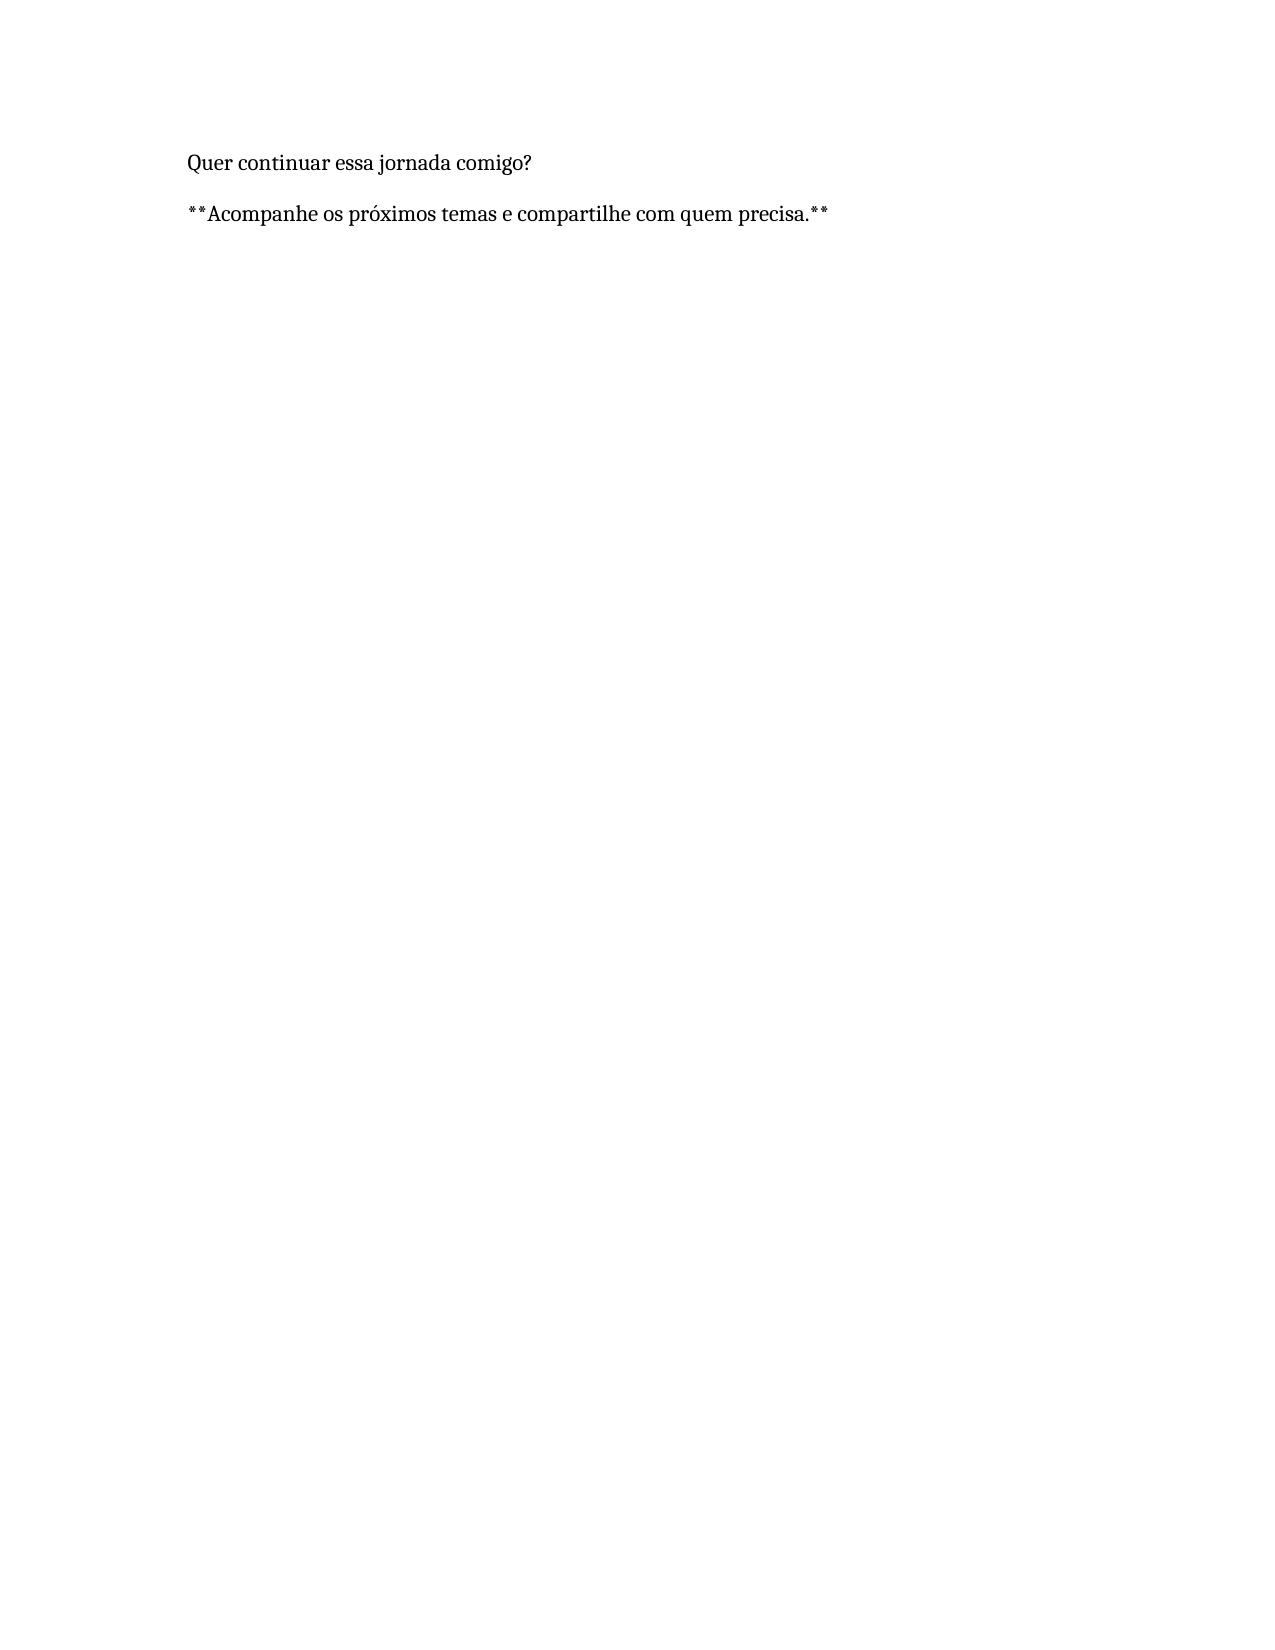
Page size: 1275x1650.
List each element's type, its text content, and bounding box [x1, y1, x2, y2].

text **Acompanhe os próximos temas e compartilhe com quem precisa.** [187, 201, 1087, 227]
text Quer continuar essa jornada comigo? [187, 150, 1087, 176]
